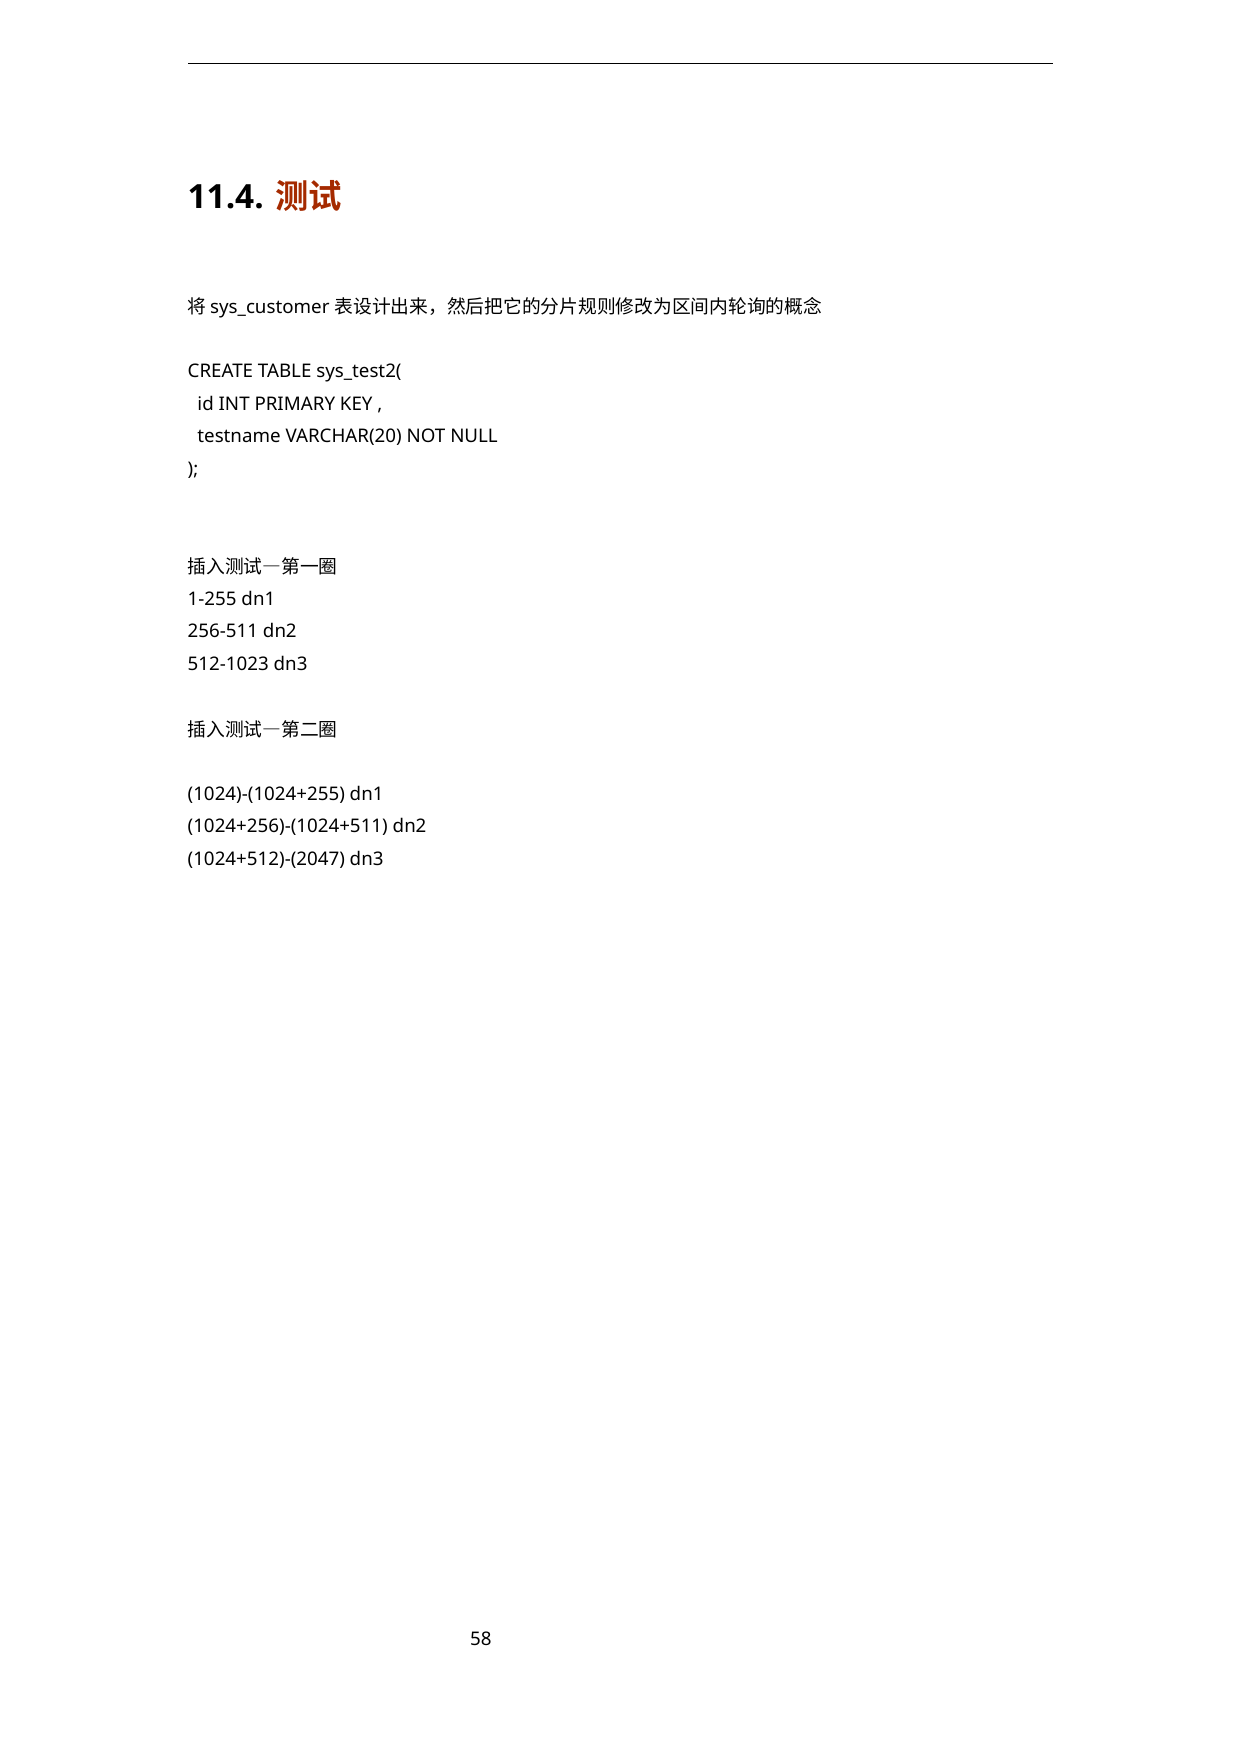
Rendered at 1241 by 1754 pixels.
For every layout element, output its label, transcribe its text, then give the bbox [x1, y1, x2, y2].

text testname VARCHAR(20) NOT NULL [187, 419, 1053, 452]
subtitle 测试 [187, 162, 1053, 227]
text (1024)-(1024+255) dn1 [187, 777, 1053, 809]
text 1-255 dn1 [187, 582, 1053, 614]
text ); [187, 452, 1053, 484]
text 插入测试—第二圈 [187, 712, 1053, 744]
text 512-1023 dn3 [187, 647, 1053, 679]
text 插入测试—第一圈 [187, 549, 1053, 582]
text (1024+256)-(1024+511) dn2 [187, 809, 1053, 842]
text 256-511 dn2 [187, 614, 1053, 647]
text CREATE TABLE sys_test2( [187, 354, 1053, 387]
text (1024+512)-(2047) dn3 [187, 842, 1053, 874]
text 将sys_customer 表设计出来，然后把它的分片规则修改为区间内轮询的概念 [187, 289, 1053, 322]
text id INT PRIMARY KEY , [187, 387, 1053, 419]
